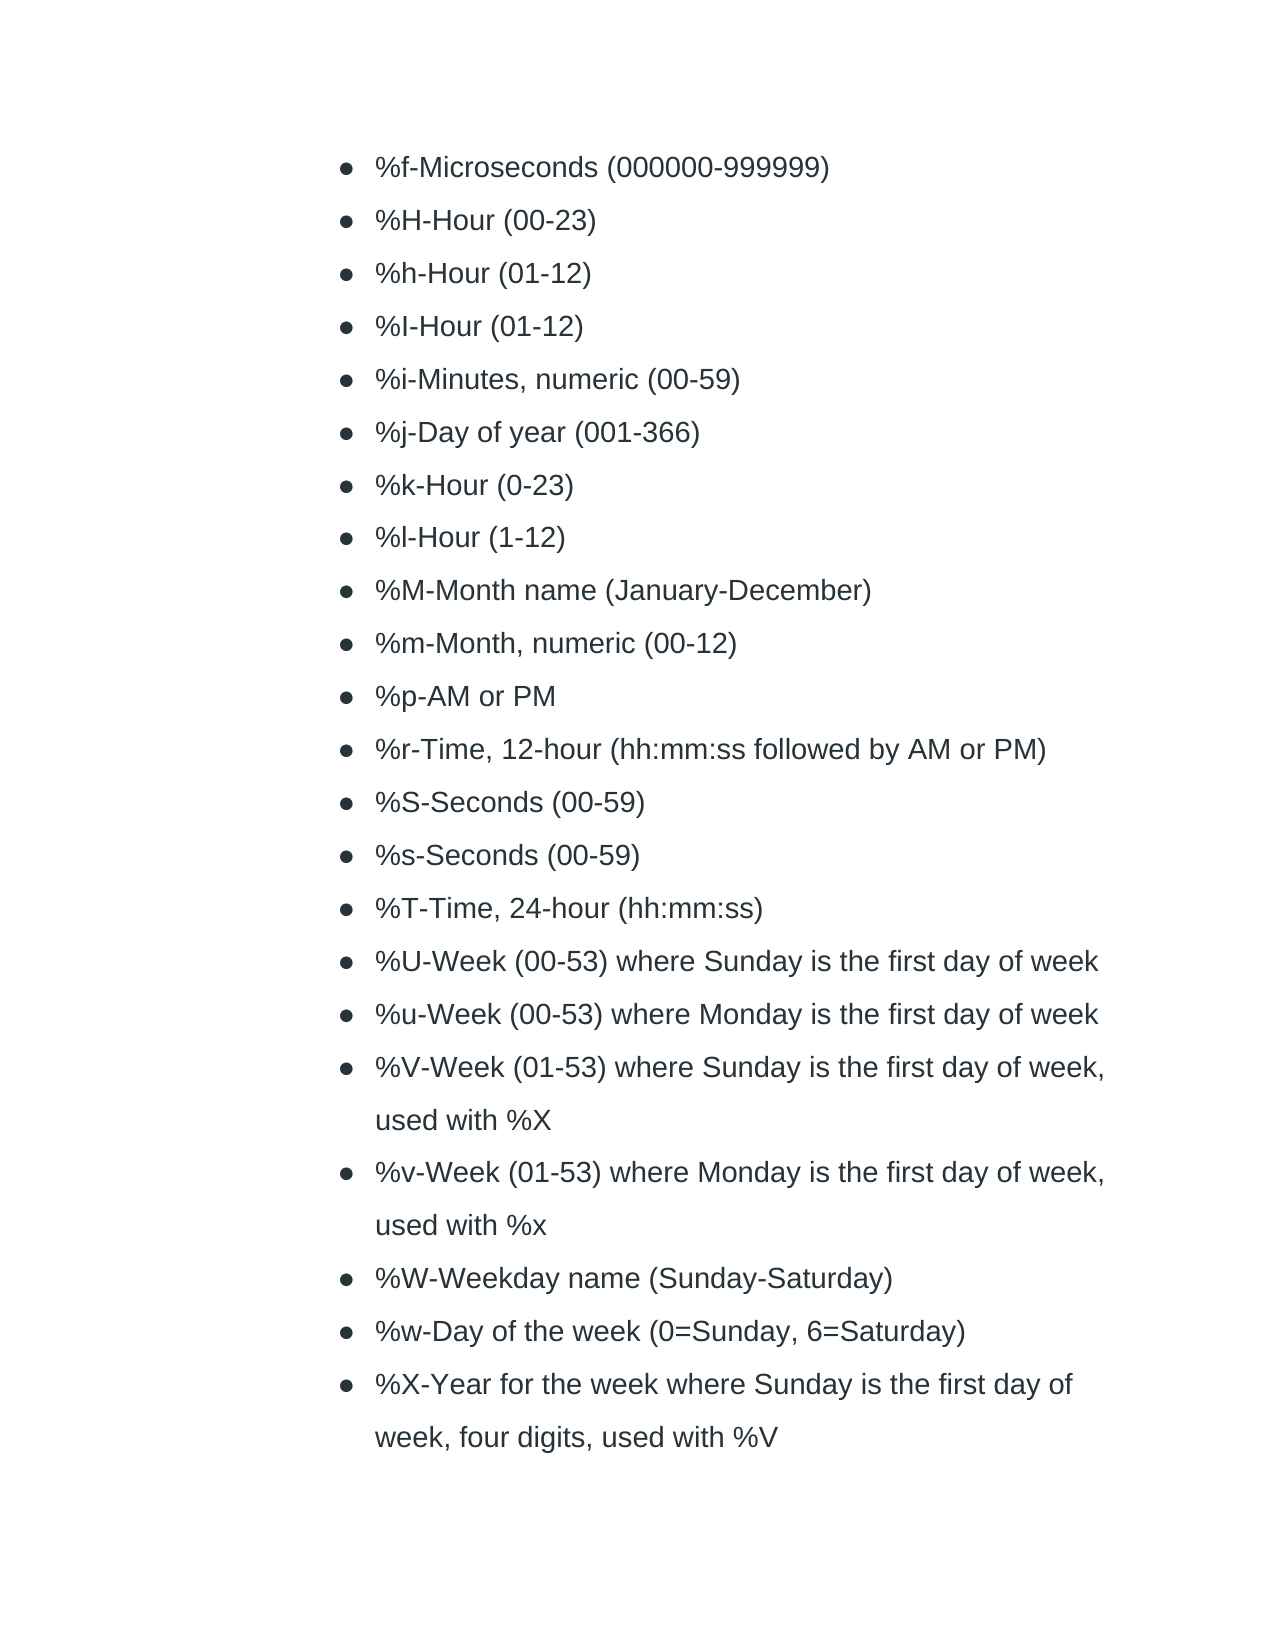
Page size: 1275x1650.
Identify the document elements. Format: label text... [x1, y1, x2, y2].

list %l-Hour (1-12) [337, 520, 1125, 554]
list %k-Hour (0-23) [337, 467, 1125, 501]
list %M-Month name (January-December) [337, 573, 1125, 607]
list %X-Year for the week where Sunday is the first day of week, four digits, used with %V [337, 1367, 1125, 1453]
list %m-Month, numeric (00-12) [337, 626, 1125, 660]
list %I-Hour (01-12) [337, 309, 1125, 342]
list %f-Microseconds (000000-999999) [337, 150, 1125, 183]
list %j-Day of year (001-366) [337, 414, 1125, 448]
list %p-AM or PM [337, 679, 1125, 713]
list %S-Seconds (00-59) [337, 785, 1125, 818]
list %W-Weekday name (Sunday-Saturday) [337, 1261, 1125, 1295]
list %V-Week (01-53) where Sunday is the first day of week, used with %X [337, 1049, 1125, 1136]
list %u-Week (00-53) where Monday is the first day of week [337, 997, 1125, 1030]
list %i-Minutes, numeric (00-59) [337, 362, 1125, 395]
list %v-Week (01-53) where Monday is the first day of week, used with %x [337, 1155, 1125, 1242]
list %s-Seconds (00-59) [337, 838, 1125, 871]
list %U-Week (00-53) where Sunday is the first day of week [337, 944, 1125, 977]
list %w-Day of the week (0=Sunday, 6=Saturday) [337, 1314, 1125, 1348]
list %T-Time, 24-hour (hh:mm:ss) [337, 891, 1125, 924]
list %r-Time, 12-hour (hh:mm:ss followed by AM or PM) [337, 732, 1125, 766]
list %h-Hour (01-12) [337, 256, 1125, 289]
list %H-Hour (00-23) [337, 203, 1125, 236]
